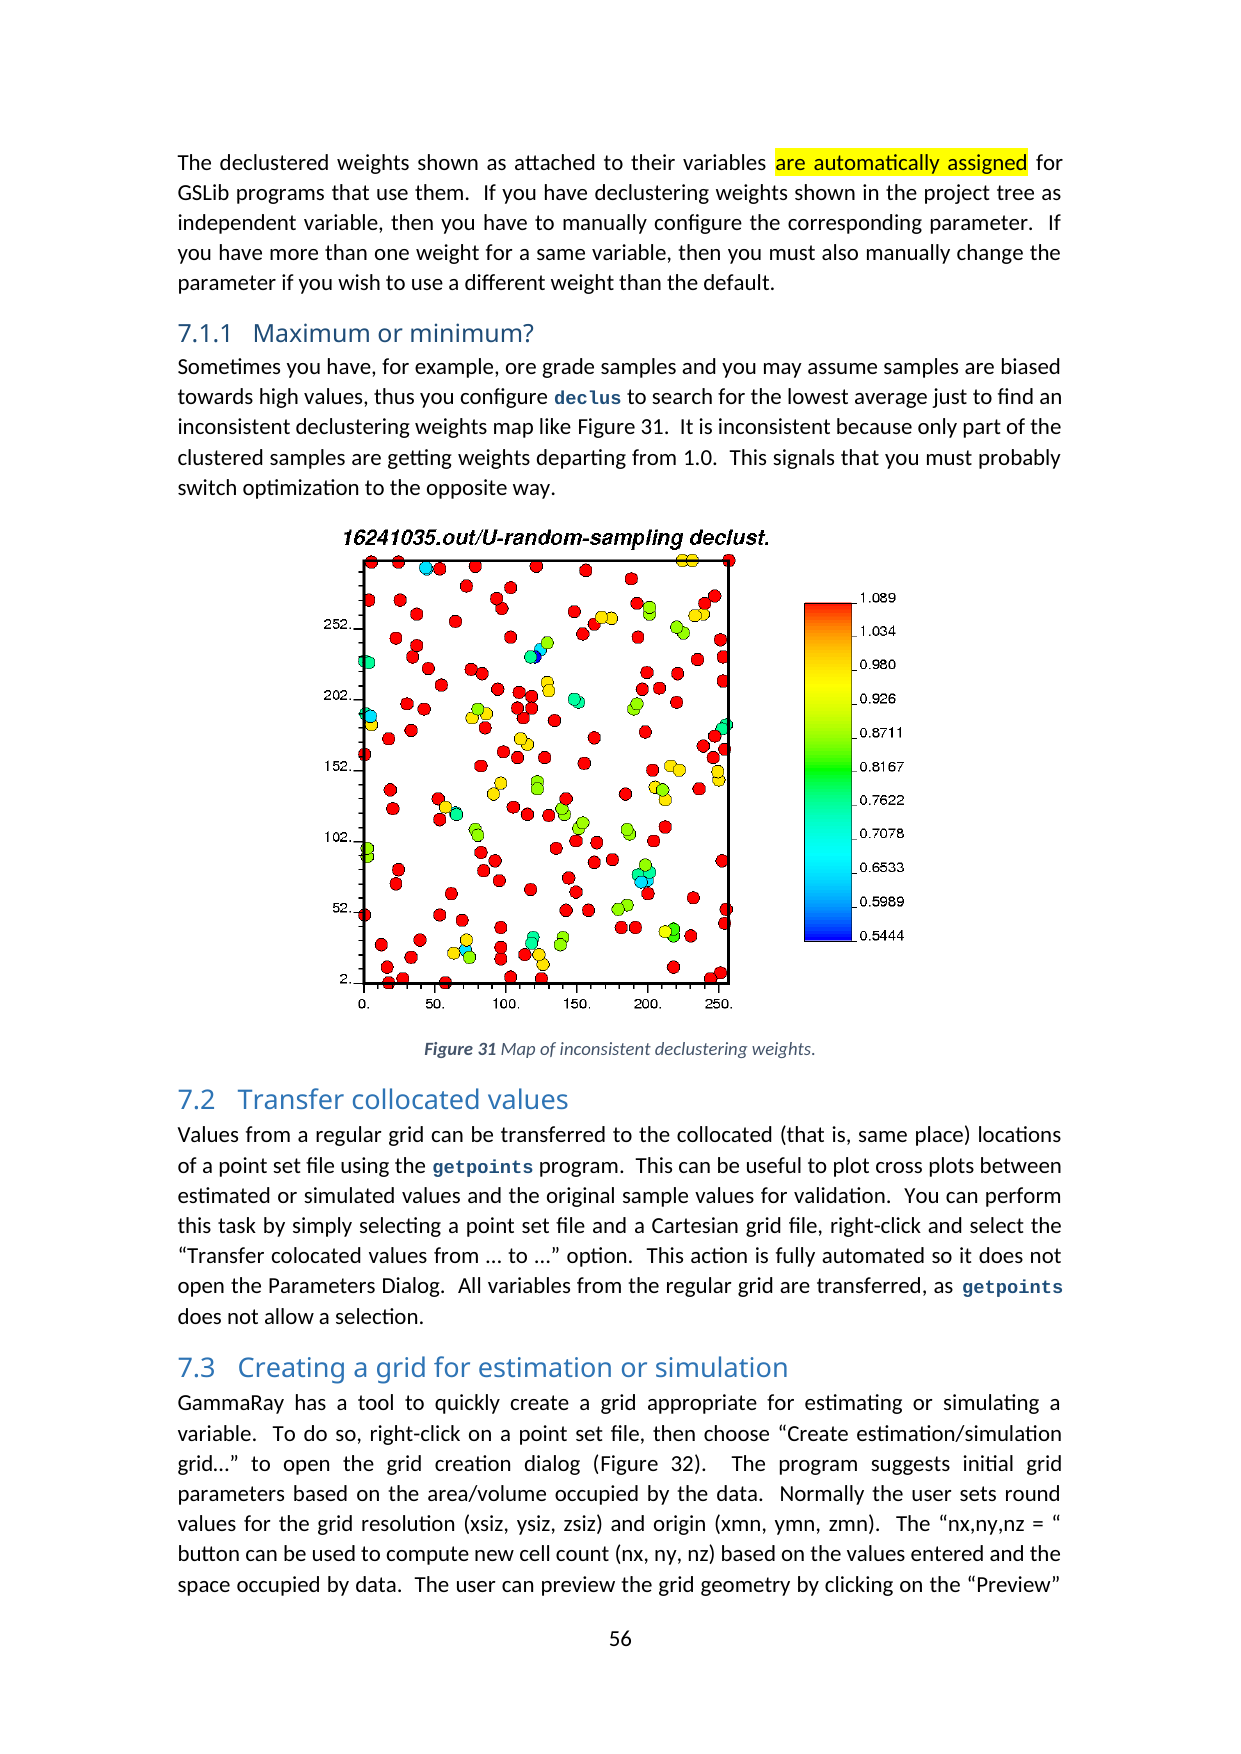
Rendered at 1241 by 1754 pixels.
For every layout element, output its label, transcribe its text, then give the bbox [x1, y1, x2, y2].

text Sometimes you have, for example, ore grade samples and you may assume samples are biased towards high values, thus you configure declus to search for the lowest average just to find an inconsistent declustering weights map like Figure 31. It is inconsistent because only part of the clustered samples are getting weights departing from 1.0. This signals that you must probably switch optimization to the opposite way. [177, 352, 1063, 501]
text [177, 1388, 1063, 1598]
subtitle Creating a grid for estimation or simulation [177, 1349, 1063, 1386]
text The declustered weights shown as attached to their variables are automatically assigned for GSLib programs that use them. If you have declustering weights shown in the project tree as independent variable, then you have to manually configure the corresponding parameter. If you have more than one weight for a same variable, then you must also manually change the parameter if you wish to use a different weight than the default. [177, 148, 1063, 296]
text Values from a regular grid can be transferred to the collocated (that is, same place) locations of a point set file using the getpoints program. This can be useful to plot cross plots between estimated or simulated values and the original sample values for validation. You can perform this task by simply selecting a point set file and a Cartesian grid file, right-click and select the “Transfer colocated values from … to …” option. This action is fully automated so it does not open the Parameters Dialog. All variables from the regular grid are transferred, as getpoints does not allow a selection. [177, 1121, 1063, 1330]
subtitle Maximum or minimum? [177, 315, 1063, 349]
text Figure 31 Map of inconsistent declustering weights. [177, 1037, 1063, 1060]
subtitle Transfer collocated values [177, 1081, 1063, 1118]
picture [314, 519, 926, 1019]
